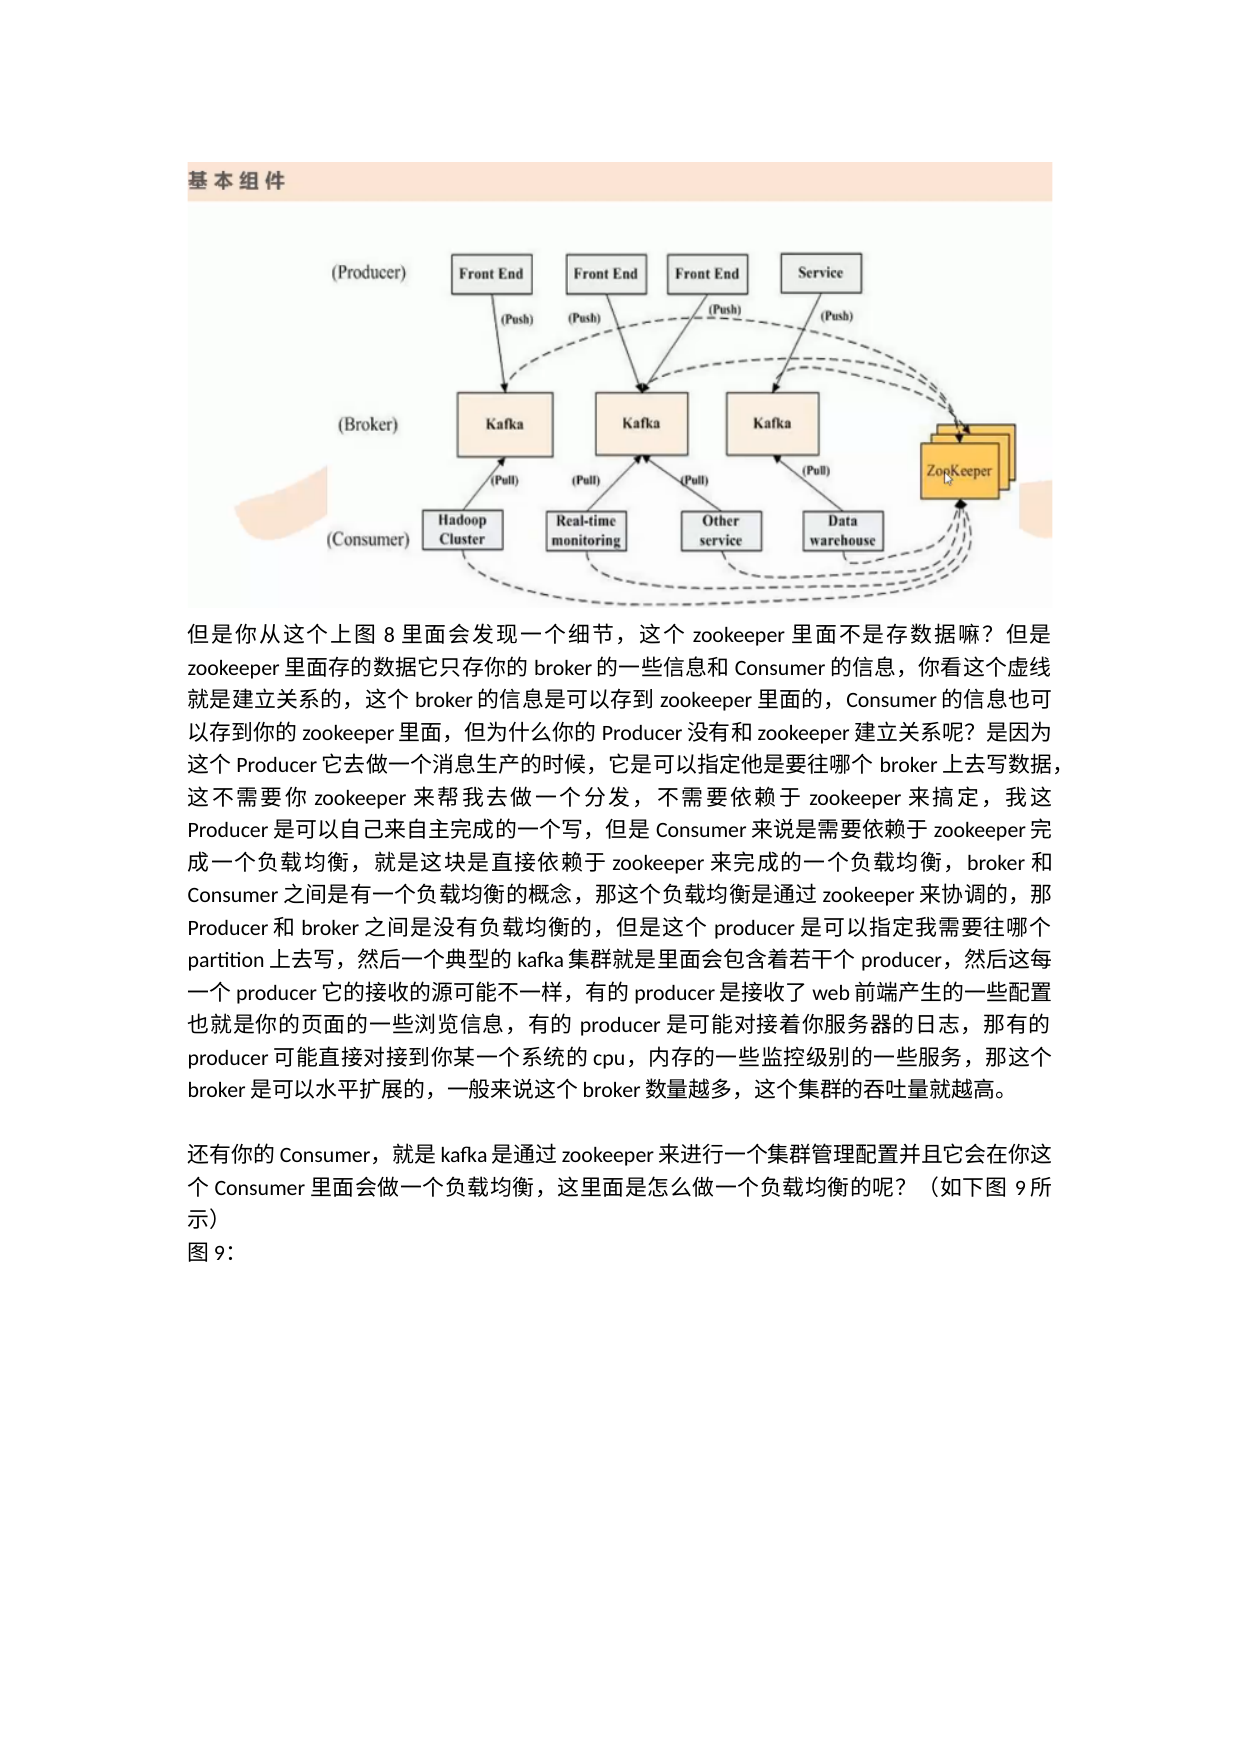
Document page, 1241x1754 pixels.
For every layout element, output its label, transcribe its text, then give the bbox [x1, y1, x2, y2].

picture [187, 162, 1053, 608]
text 图9： [187, 1234, 1053, 1267]
text 但是你从这个上图8里面会发现一个细节，这个zookeeper里面不是存数据嘛？但是zookeeper里面存的数据它只存你的broker的一些信息和Consumer的信息，你看这个虚线就是建立关系的，这个broker的信息是可以存到zookeeper里面的，Consumer的信息也可以存到你的zookeeper里面，但为什么你的Producer没有和zookeeper建立关系呢？是因为这个Producer它去做一个消息生产的时候，它是可以指定他是要往哪个broker上去写数据，这不需要你zookeeper来帮我去做一个分发，不需要依赖于zookeeper来搞定，我这Producer是可以自己来自主完成的一个写，但是Consumer来说是需要依赖于zookeeper完成一个负载均衡，就是这块是直接依赖于zookeeper来完成的一个负载均衡，broker和Consumer之间是有一个负载均衡的概念，那这个负载均衡是通过zookeeper来协调的，那Producer和broker之间是没有负载均衡的，但是这个producer是可以指定我需要往哪个partition上去写，然后一个典型的kafka集群就是里面会包含着若干个producer，然后这每一个producer它的接收的源可能不一样，有的producer是接收了web前端产生的一些配置也就是你的页面的一些浏览信息，有的producer是可能对接着你服务器的日志，那有的producer可能直接对接到你某一个系统的cpu，内存的一些监控级别的一些服务，那这个broker是可以水平扩展的，一般来说这个broker数量越多，这个集群的吞吐量就越高。 [187, 617, 1053, 1104]
text 还有你的Consumer，就是kafka是通过zookeeper来进行一个集群管理配置并且它会在你这个Consumer里面会做一个负载均衡，这里面是怎么做一个负载均衡的呢？（如下图9所示） [187, 1137, 1053, 1234]
